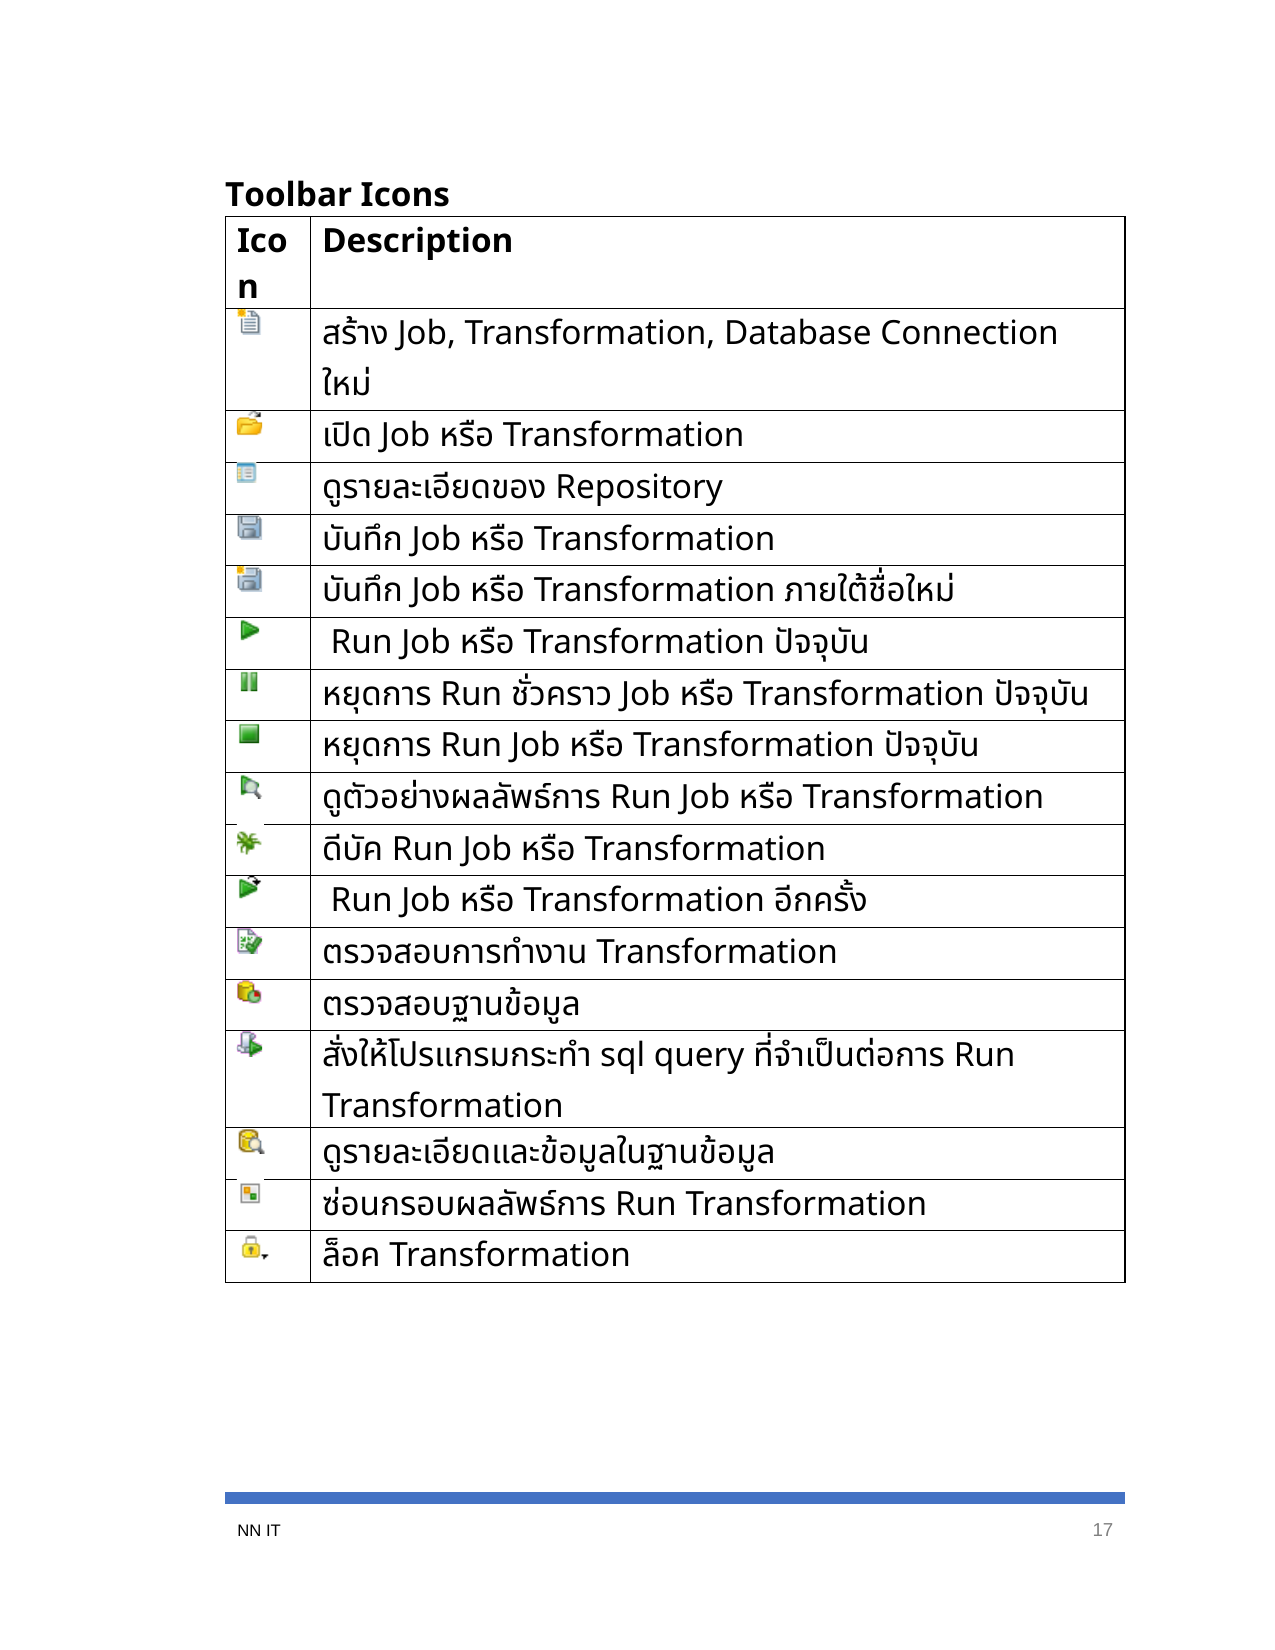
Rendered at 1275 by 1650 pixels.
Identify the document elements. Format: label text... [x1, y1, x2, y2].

table_cell [226, 928, 310, 978]
picture [236, 669, 263, 695]
table_cell บันทึก Job หรือ Transformation [311, 515, 1124, 565]
table_cell สร้าง Job, Transformation, Database Connection ใหม่ [311, 309, 1124, 410]
picture [236, 824, 264, 858]
table_cell [226, 566, 310, 617]
picture [236, 1179, 264, 1205]
table_header Icon [226, 217, 310, 308]
table_cell ดีบัค Run Job หรือ Transformation [311, 825, 1124, 875]
table_cell [226, 1180, 310, 1230]
picture [236, 979, 263, 1005]
picture [236, 462, 257, 483]
table_cell [226, 876, 310, 927]
table_cell เปิด Job หรือ Transformation [311, 411, 1124, 462]
table_cell ซ่อนกรอบผลลัพธ์การ Run Transformation [311, 1180, 1124, 1230]
picture [236, 411, 263, 437]
picture [236, 617, 263, 644]
table_cell [226, 411, 310, 462]
picture [236, 1231, 270, 1261]
table_cell หยุดการ Run ชั่วคราว Job หรือ Transformation ปัจจุบัน [311, 670, 1124, 720]
picture [236, 1031, 263, 1057]
picture [236, 514, 263, 540]
picture [236, 927, 263, 954]
subtitle Toolbar Icons [225, 171, 1125, 216]
table_cell [226, 1231, 310, 1282]
table_cell [226, 309, 310, 410]
picture [236, 1128, 268, 1154]
table_cell ตรวจสอบการทำงาน Transformation [311, 928, 1124, 978]
table_cell Run Job หรือ Transformation อีกครั้ง [311, 876, 1124, 927]
table_cell [226, 825, 310, 875]
table_cell ดูรายละเอียดของ Repository [311, 463, 1124, 513]
table_cell ดูรายละเอียดและข้อมูลในฐานข้อมูล [311, 1128, 1124, 1178]
table_cell ล็อค Transformation [311, 1231, 1124, 1282]
table_cell Run Job หรือ Transformation ปัจจุบัน [311, 618, 1124, 668]
picture [236, 566, 263, 592]
table_cell บันทึก Job หรือ Transformation ภายใต้ชื่อใหม่ [311, 566, 1124, 617]
table_cell [226, 773, 310, 823]
table_cell [226, 515, 310, 565]
picture [236, 721, 263, 747]
table_cell หยุดการ Run Job หรือ Transformation ปัจจุบัน [311, 721, 1124, 772]
table_cell สั่งให้โปรแกรมกระทำ sql query ที่จำเป็นต่อการ Run Transformation [311, 1031, 1124, 1127]
table_cell [226, 463, 310, 513]
picture [236, 309, 263, 335]
table_header Description [311, 217, 1124, 308]
picture [236, 876, 263, 902]
table_cell [226, 980, 310, 1030]
table_cell [226, 721, 310, 772]
table_cell [226, 670, 310, 720]
table_cell [226, 1031, 310, 1127]
table_cell ดูตัวอย่างผลลัพธ์การ Run Job หรือ Transformation [311, 773, 1124, 823]
table_cell [226, 1128, 310, 1178]
table_cell ตรวจสอบฐานข้อมูล [311, 980, 1124, 1030]
picture [236, 772, 263, 799]
table_cell [226, 618, 310, 668]
